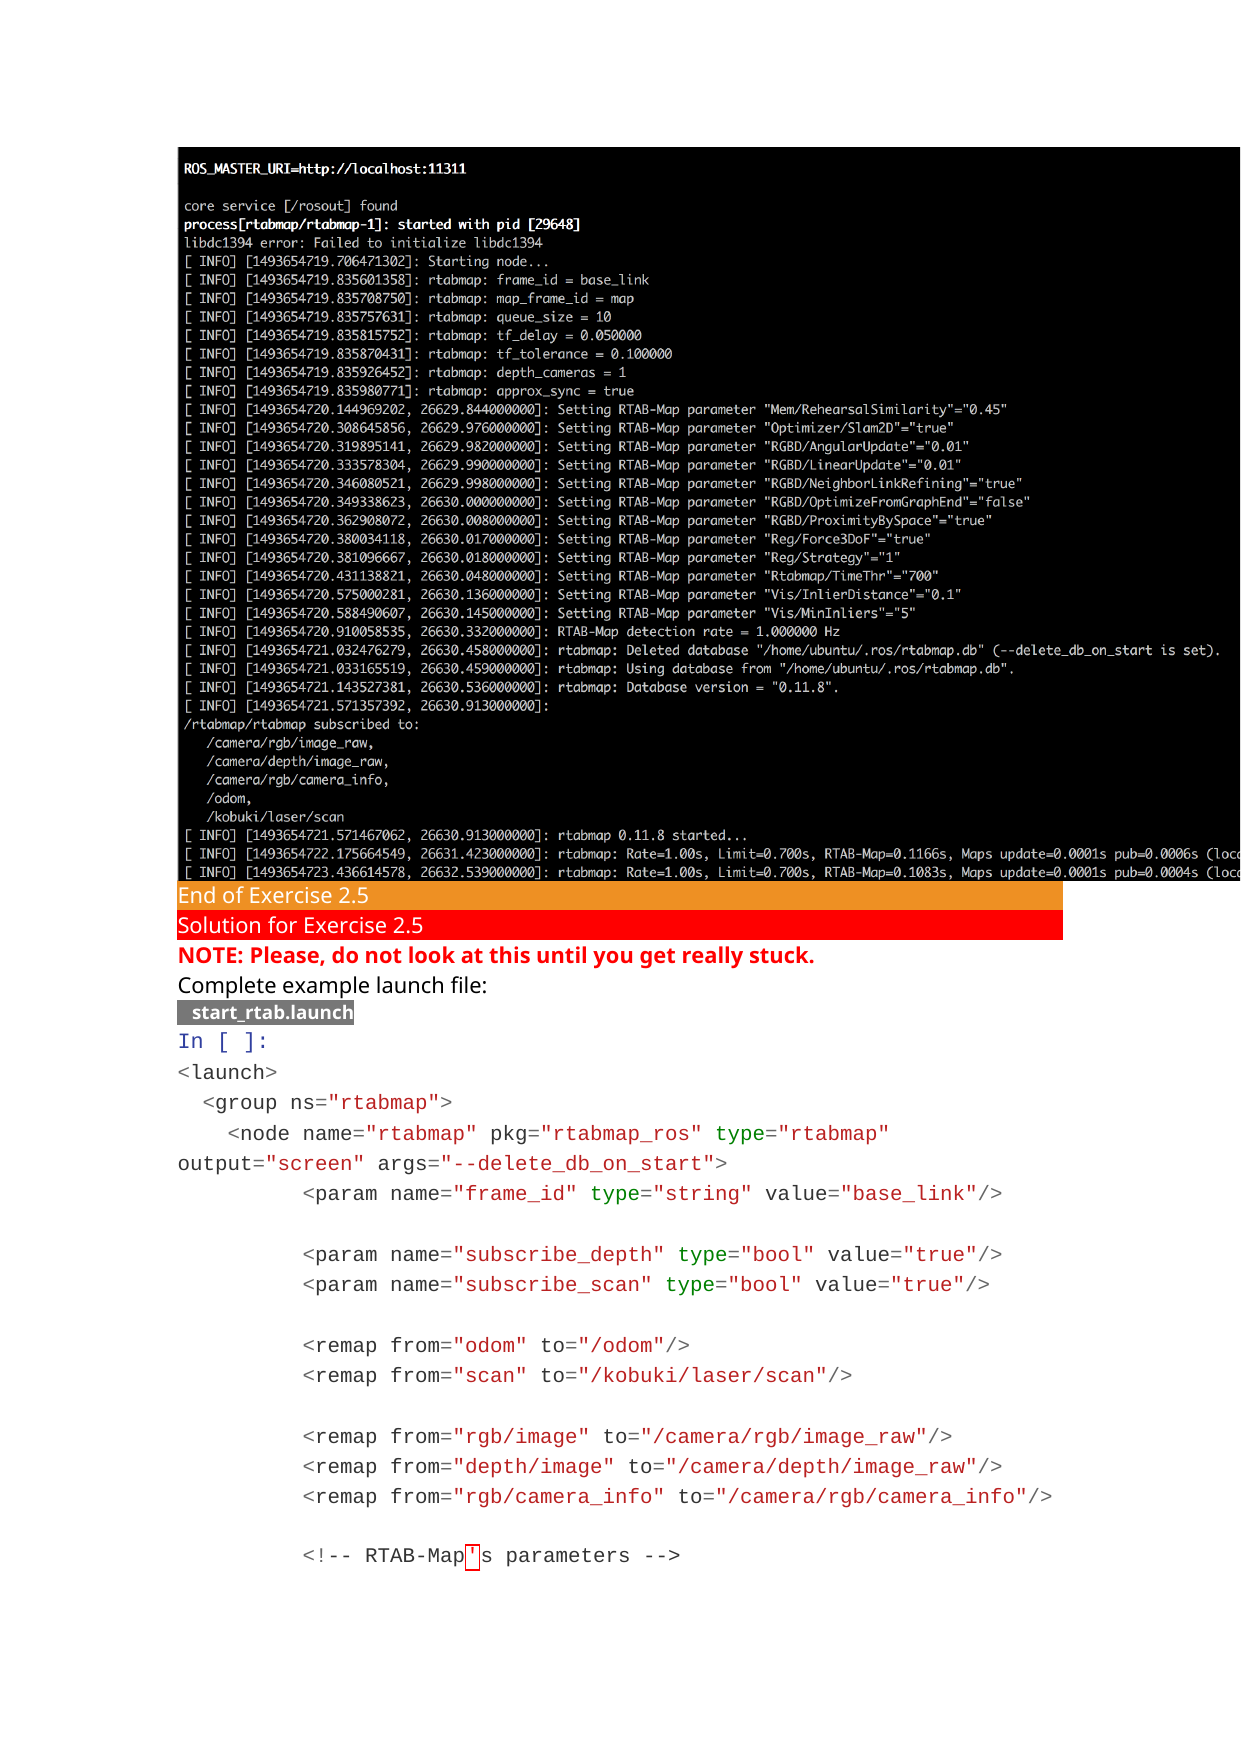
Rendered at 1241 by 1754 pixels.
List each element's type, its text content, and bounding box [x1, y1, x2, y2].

text <remap from="scan" to="/kobuki/laser/scan"/> [177, 1358, 1063, 1389]
text Complete example launch file: [177, 970, 1063, 999]
picture [177, 147, 1241, 881]
text <remap from="rgb/camera_info" to="/camera/rgb/camera_info"/> [177, 1480, 1063, 1510]
text NOTE: Please, do not look at this until you get really stuck. [177, 940, 1063, 970]
text <launch> [177, 1055, 1063, 1086]
text <param name="subscribe_depth" type="bool" value="true"/> [177, 1237, 1063, 1268]
text <remap from="odom" to="/odom"/> [177, 1328, 1063, 1358]
text <param name="subscribe_scan" type="bool" value="true"/> [177, 1268, 1063, 1298]
text start_rtab.launch [177, 999, 1063, 1025]
text <param name="frame_id" type="string" value="base_link"/> [177, 1177, 1063, 1207]
text Solution for Exercise 2.5 [177, 910, 1063, 940]
text <group ns="rtabmap"> [177, 1086, 1063, 1116]
text <remap from="depth/image" to="/camera/depth/image_raw"/> [177, 1449, 1063, 1480]
text <remap from="rgb/image" to="/camera/rgb/image_raw"/> [177, 1419, 1063, 1449]
text End of Exercise 2.5 [177, 881, 1063, 910]
text In [ ]: [177, 1025, 1063, 1055]
text <!-- RTAB-Map's parameters --> [177, 1540, 1063, 1571]
text <node name="rtabmap" pkg="rtabmap_ros" type="rtabmap" output="screen" args="--delete_db_on_start"> [177, 1116, 1063, 1177]
